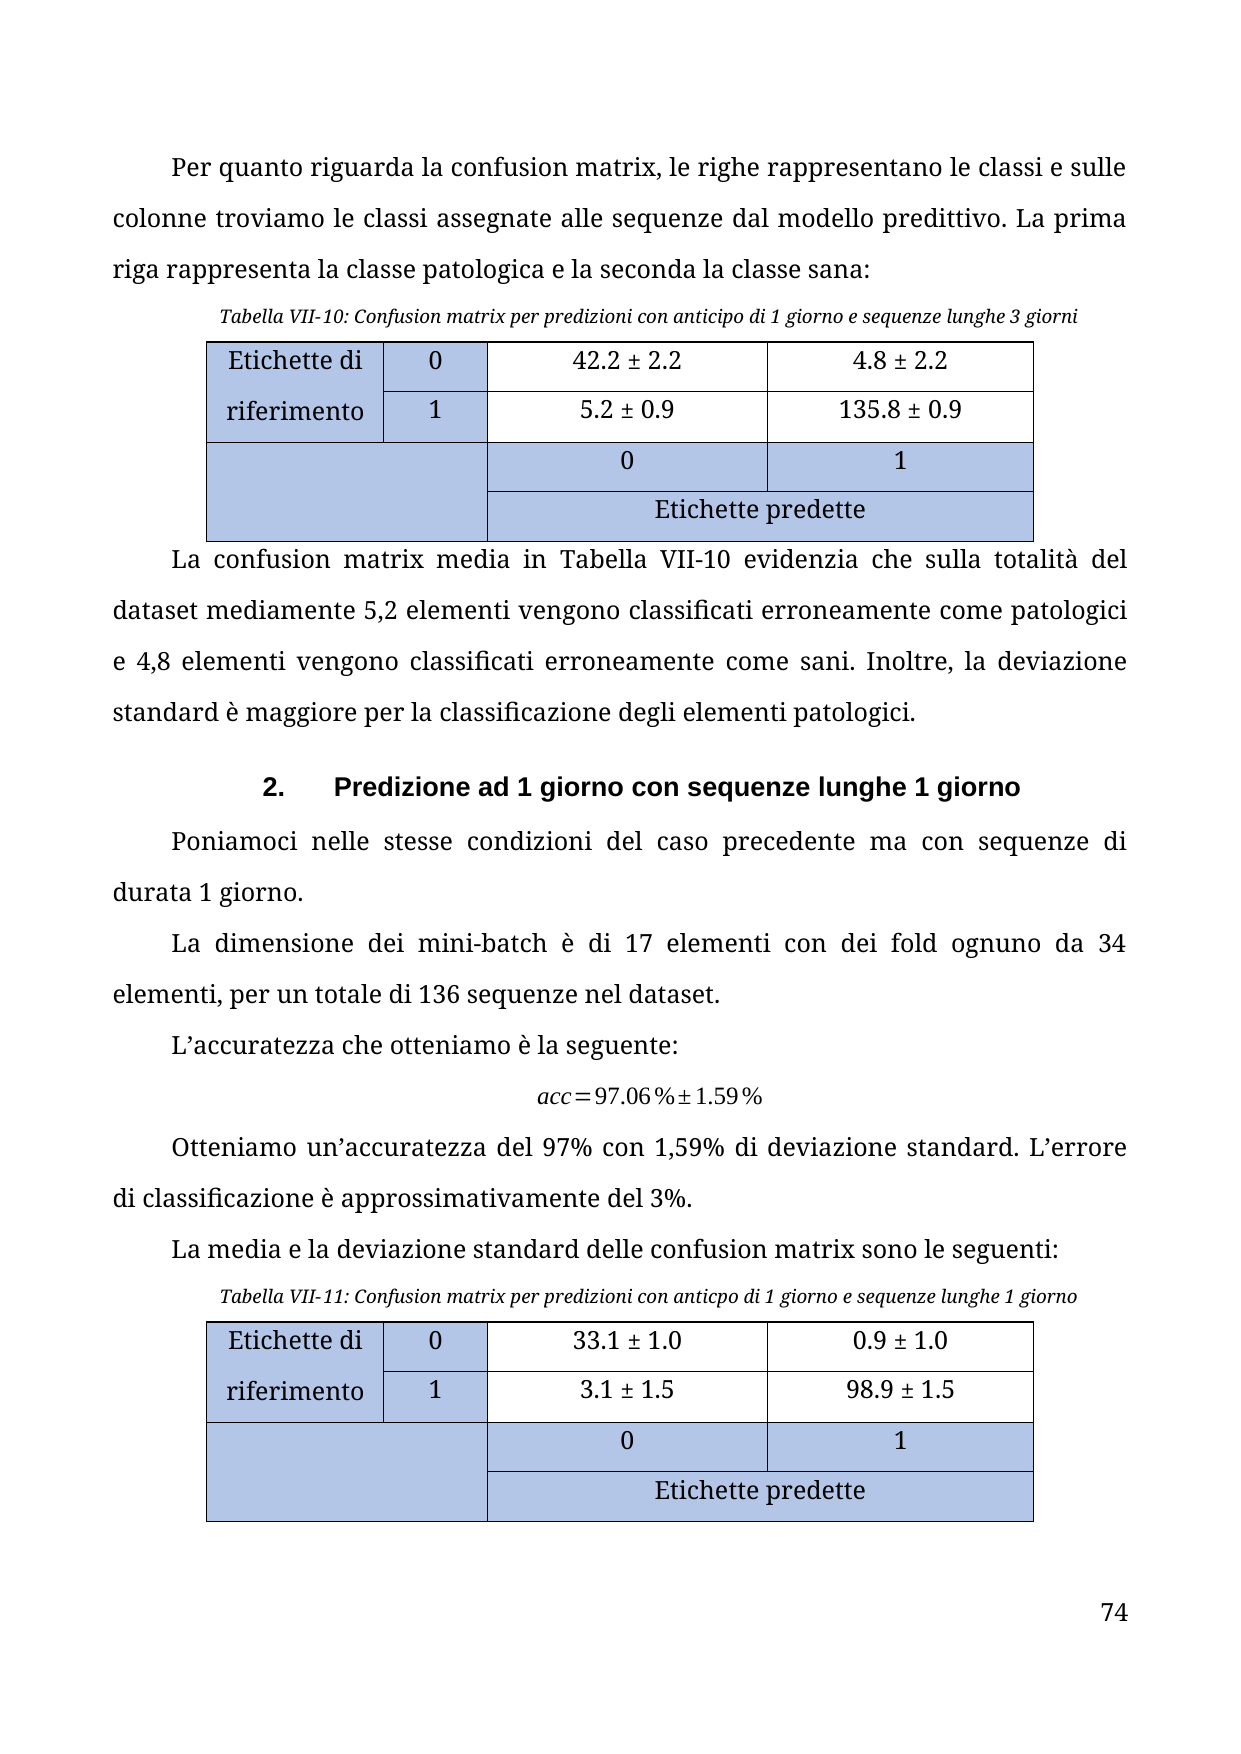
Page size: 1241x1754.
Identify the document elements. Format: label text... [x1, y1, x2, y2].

table_cell 1 [384, 392, 487, 442]
subtitle Predizione ad 1 giorno con sequenze lunghe 1 giorno [262, 771, 1128, 802]
table_cell 1 [768, 443, 1033, 491]
table_header Etichette di riferimento [207, 1323, 383, 1422]
table_cell Etichette predette [488, 492, 1033, 541]
text La dimensione dei mini-batch è di 17 elementi con dei fold ognuno da 34 elementi, per un totale di 136 sequenze nel dataset. [112, 926, 1128, 1011]
table_cell 3.1 ± 1.5 [488, 1372, 767, 1422]
table_header 0 [384, 1323, 487, 1371]
table_header 42.2 ± 2.2 [488, 343, 767, 391]
table_cell 1 [768, 1423, 1033, 1471]
table_cell 5.2 ± 0.9 [488, 392, 767, 442]
table_header 33.1 ± 1.0 [488, 1323, 767, 1371]
text Otteniamo un’accuratezza del 97% con 1,59% di deviazione standard. L’errore di classificazione è approssimativamente del 3%. [112, 1130, 1128, 1215]
table_header 0.9 ± 1.0 [768, 1323, 1033, 1371]
text Per quanto riguarda la confusion matrix, le righe rappresentano le classi e sulle colonne troviamo le classi assegnate alle sequenze dal modello predittivo. La prima riga rappresenta la classe patologica e la seconda la classe sana: [112, 150, 1128, 286]
text Poniamoci nelle stesse condizioni del caso precedente ma con sequenze di durata 1 giorno. [112, 824, 1128, 909]
table_cell Etichette predette [488, 1472, 1033, 1521]
table_cell 98.9 ± 1.5 [768, 1372, 1033, 1422]
text L’accuratezza che otteniamo è la seguente: [112, 1028, 1128, 1062]
table_header 0 [384, 343, 487, 391]
table_cell 0 [488, 443, 767, 491]
text La media e la deviazione standard delle confusion matrix sono le seguenti: [112, 1232, 1128, 1266]
table_cell [207, 443, 487, 541]
table_cell [207, 1423, 487, 1521]
table_header Etichette di riferimento [207, 343, 383, 442]
table_header 4.8 ± 2.2 [768, 343, 1033, 391]
table_cell 0 [488, 1423, 767, 1471]
table_cell 1 [384, 1372, 487, 1422]
table_cell 135.8 ± 0.9 [768, 392, 1033, 442]
